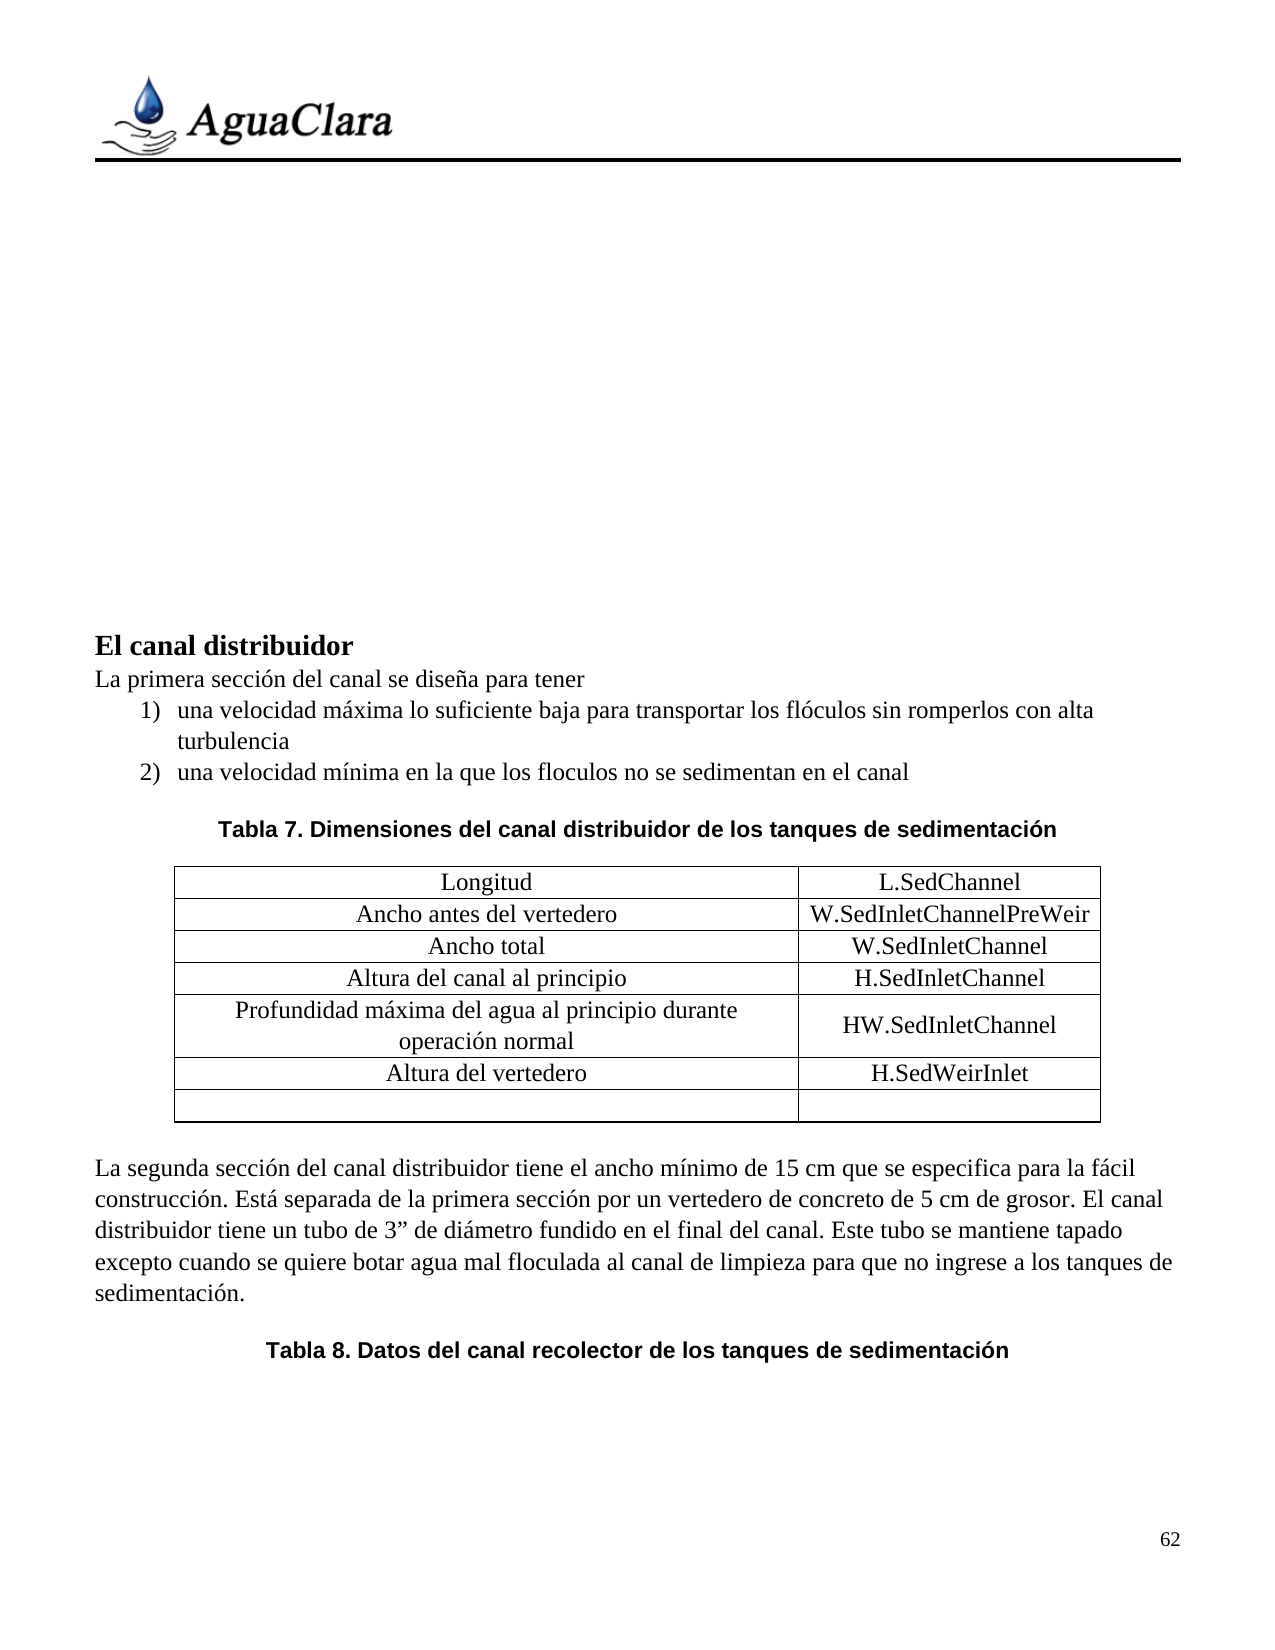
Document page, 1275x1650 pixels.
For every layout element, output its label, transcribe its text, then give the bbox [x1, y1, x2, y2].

picture [94, 75, 412, 158]
table_cell [799, 1090, 1100, 1121]
table_cell Ancho antes del vertedero [175, 899, 798, 930]
table_cell Altura del vertedero [175, 1058, 798, 1089]
table_cell H.SedWeirInlet [799, 1058, 1100, 1089]
table_header Longitud [175, 867, 798, 898]
table_cell W.SedInletChannel [799, 931, 1100, 962]
table_cell Ancho total [175, 931, 798, 962]
table_cell W.SedInletChannelPreWeir [799, 899, 1100, 930]
table_header L.SedChannel [799, 867, 1100, 898]
list una velocidad mínima en la que los floculos no se sedimentan en el canal [139, 757, 1181, 786]
table_cell Profundidad máxima del agua al principio durante operación normal [175, 995, 798, 1057]
table_cell Altura del canal al principio [175, 963, 798, 994]
text La segunda sección del canal distribuidor tiene el ancho mínimo de 15 cm que se especifica para la fácil construcción. Está separada de la primera sección por un vertedero de concreto de 5 cm de grosor. El canal distribuidor tiene un tubo de 3” de diámetro fundido en el final del canal. Este tubo se mantiene tapado excepto cuando se quiere botar agua mal floculada al canal de limpieza para que no ingrese a los tanques de sedimentación. [94, 1153, 1181, 1306]
subtitle El canal distribuidor [94, 628, 1181, 661]
text La primera sección del canal se diseña para tener [94, 664, 1181, 693]
table_cell HW.SedInletChannel [799, 995, 1100, 1057]
table_cell [175, 1090, 798, 1121]
list una velocidad máxima lo suficiente baja para transportar los flóculos sin romperlos con alta turbulencia [139, 695, 1181, 755]
table_cell H.SedInletChannel [799, 963, 1100, 994]
